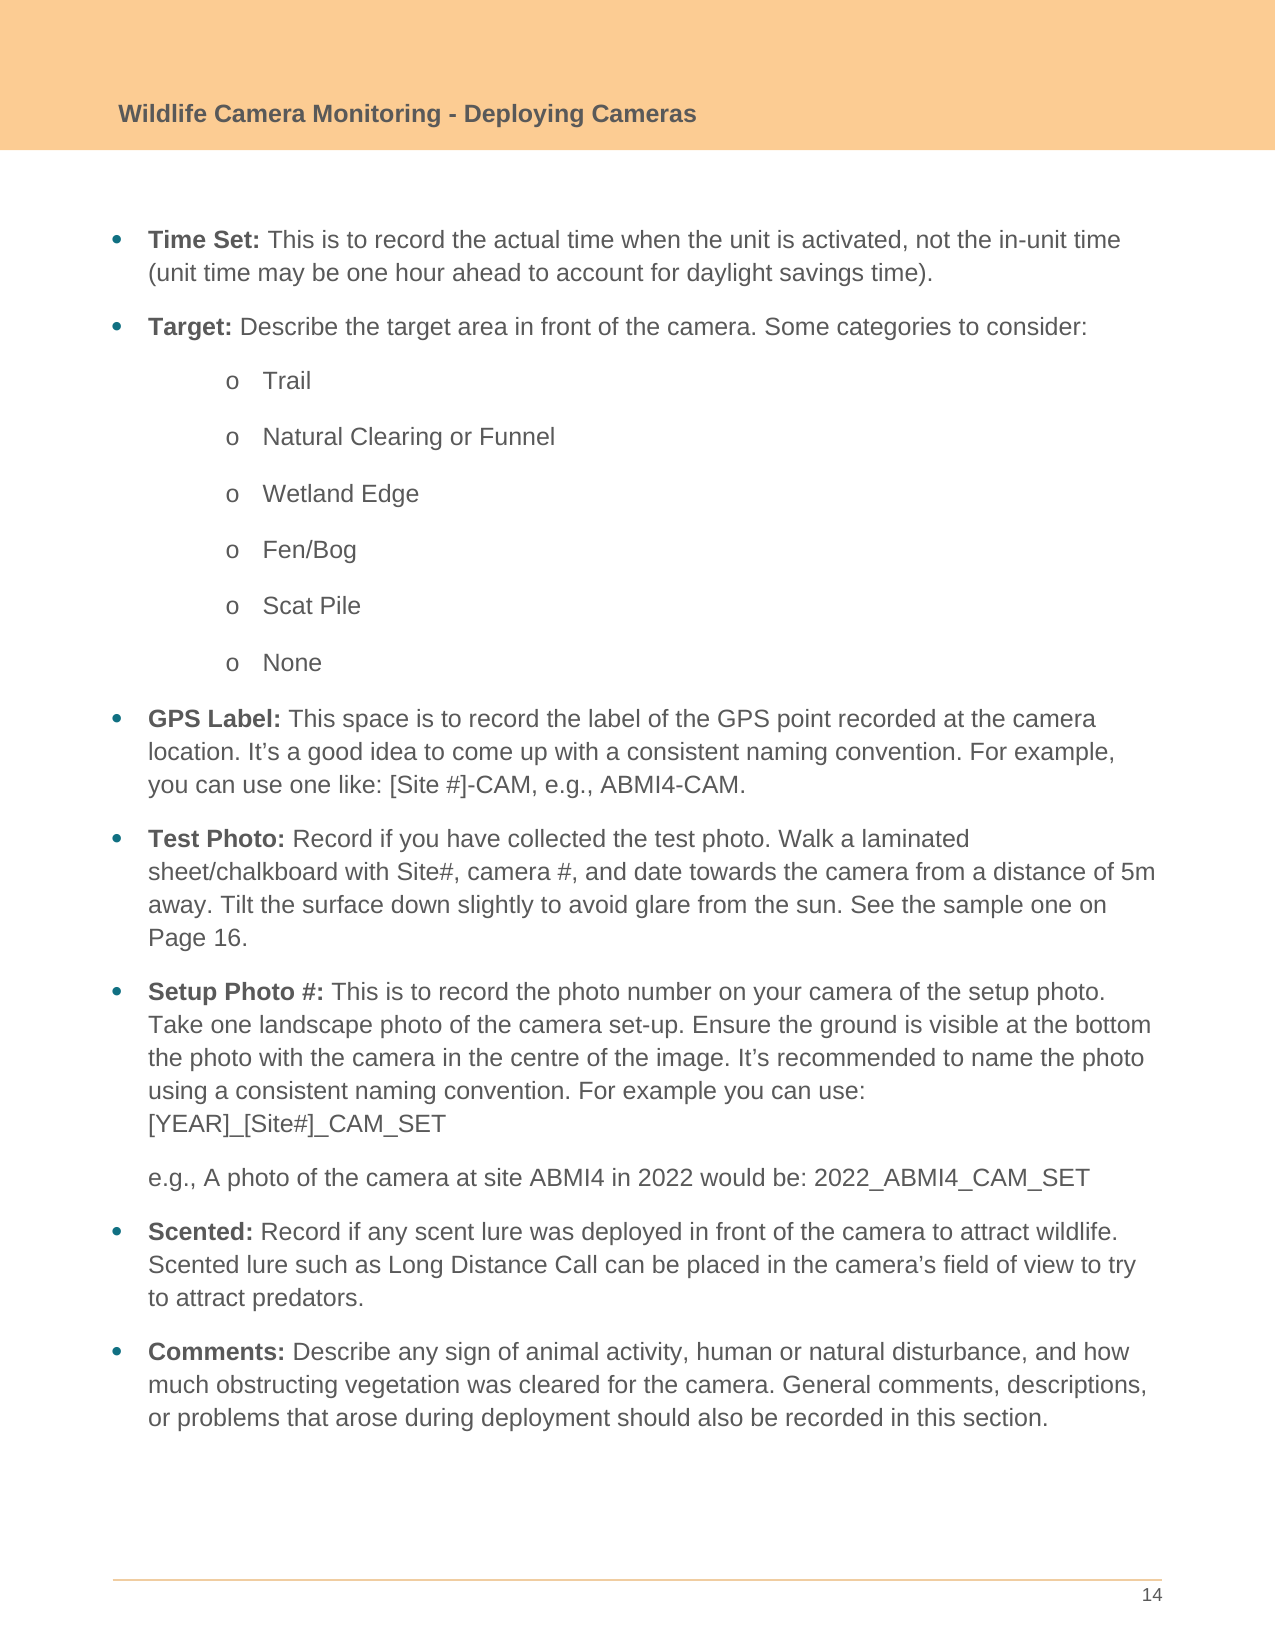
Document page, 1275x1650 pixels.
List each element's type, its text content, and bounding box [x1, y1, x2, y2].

list Scat Pile [225, 591, 1162, 622]
list Target: Describe the target area in front of the camera. Some categories to consider: [112, 312, 1162, 341]
list Setup Photo #: This is to record the photo number on your camera of the setup photo. Take one landscape photo of the camera set-up. Ensure the ground is visible at the bottom the photo with the camera in the centre of the image. It’s recommended to name the photo using a consistent naming convention. For example you can use: [YEAR]_[Site#]_CAM_SET [112, 977, 1162, 1138]
list Time Set: This is to record the actual time when the unit is activated, not the in-unit time (unit time may be one hour ahead to account for daylight savings time). [112, 225, 1162, 287]
list Comments: Describe any sign of animal activity, human or natural disturbance, and how much obstructing vegetation was cleared for the camera. General comments, descriptions, or problems that arose during deployment should also be recorded in this section. [112, 1337, 1162, 1432]
list Scented: Record if any scent lure was deployed in front of the camera to attract wildlife. Scented lure such as Long Distance Call can be placed in the camera’s field of view to try to attract predators. [112, 1217, 1162, 1312]
list None [225, 648, 1162, 679]
list Trail [225, 366, 1162, 397]
list GPS Label: This space is to record the label of the GPS point recorded at the camera location. It’s a good idea to come up with a consistent naming convention. For example, you can use one like: [Site #]-CAM, e.g., ABMI4-CAM. [112, 704, 1162, 799]
list Wetland Edge [225, 479, 1162, 509]
list Natural Clearing or Funnel [225, 422, 1162, 453]
list Fen/Bog [225, 535, 1162, 566]
list e.g., A photo of the camera at site ABMI4 in 2022 would be: 2022_ABMI4_CAM_SET [148, 1163, 1162, 1192]
list Test Photo: Record if you have collected the test photo. Walk a laminated sheet/chalkboard with Site#, camera #, and date towards the camera from a distance of 5m away. Tilt the surface down slightly to avoid glare from the sun. See the sample one on Page 16. [112, 824, 1162, 952]
